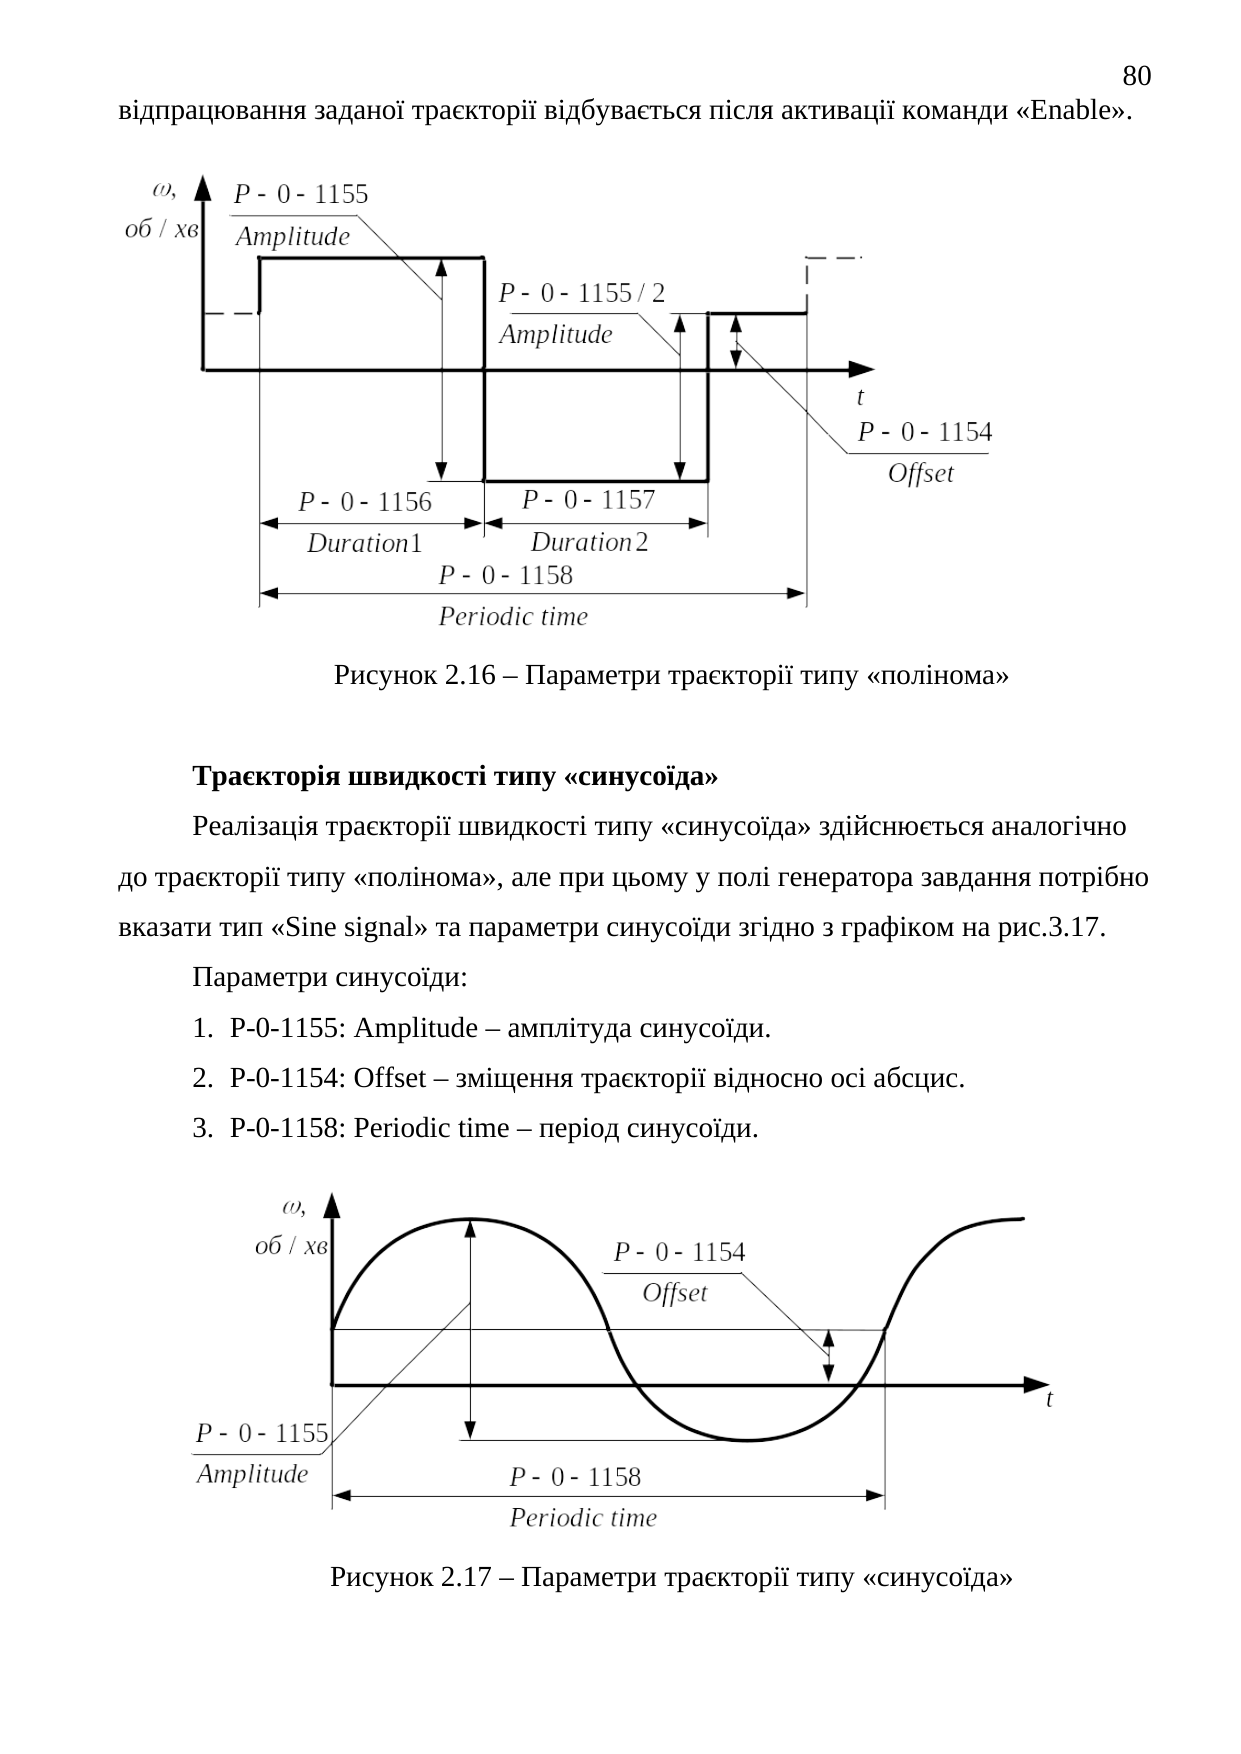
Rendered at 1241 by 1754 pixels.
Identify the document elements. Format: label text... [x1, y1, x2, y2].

text Параметри синусоїди: [118, 959, 1152, 993]
list P-0-1155: Amplitude – амплітуда синусоїди. [192, 1010, 1152, 1043]
text Траєкторія швидкості типу «синусоїда» [118, 758, 1152, 792]
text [118, 92, 1152, 641]
list P-0-1154: Offset – зміщення траєкторії відносно осі абсцис. [192, 1060, 1152, 1093]
text Рисунок 2.17 – Параметри траєкторії типу «синусоїда» [118, 1559, 1152, 1592]
text Рисунок 2.16 – Параметри траєкторії типу «полінома» [118, 657, 1152, 691]
text Реалізація траєкторії швидкості типу «синусоїда» здійснюється аналогічно до траєкторії типу «полінома», але при цьому у полі генератора завдання потрібно вказати тип «Sine signal» та параметри синусоїди згідно з графіком на рис.3.17. [118, 808, 1152, 943]
list P-0-1158: Periodic time – період синусоїди. [192, 1110, 1152, 1144]
